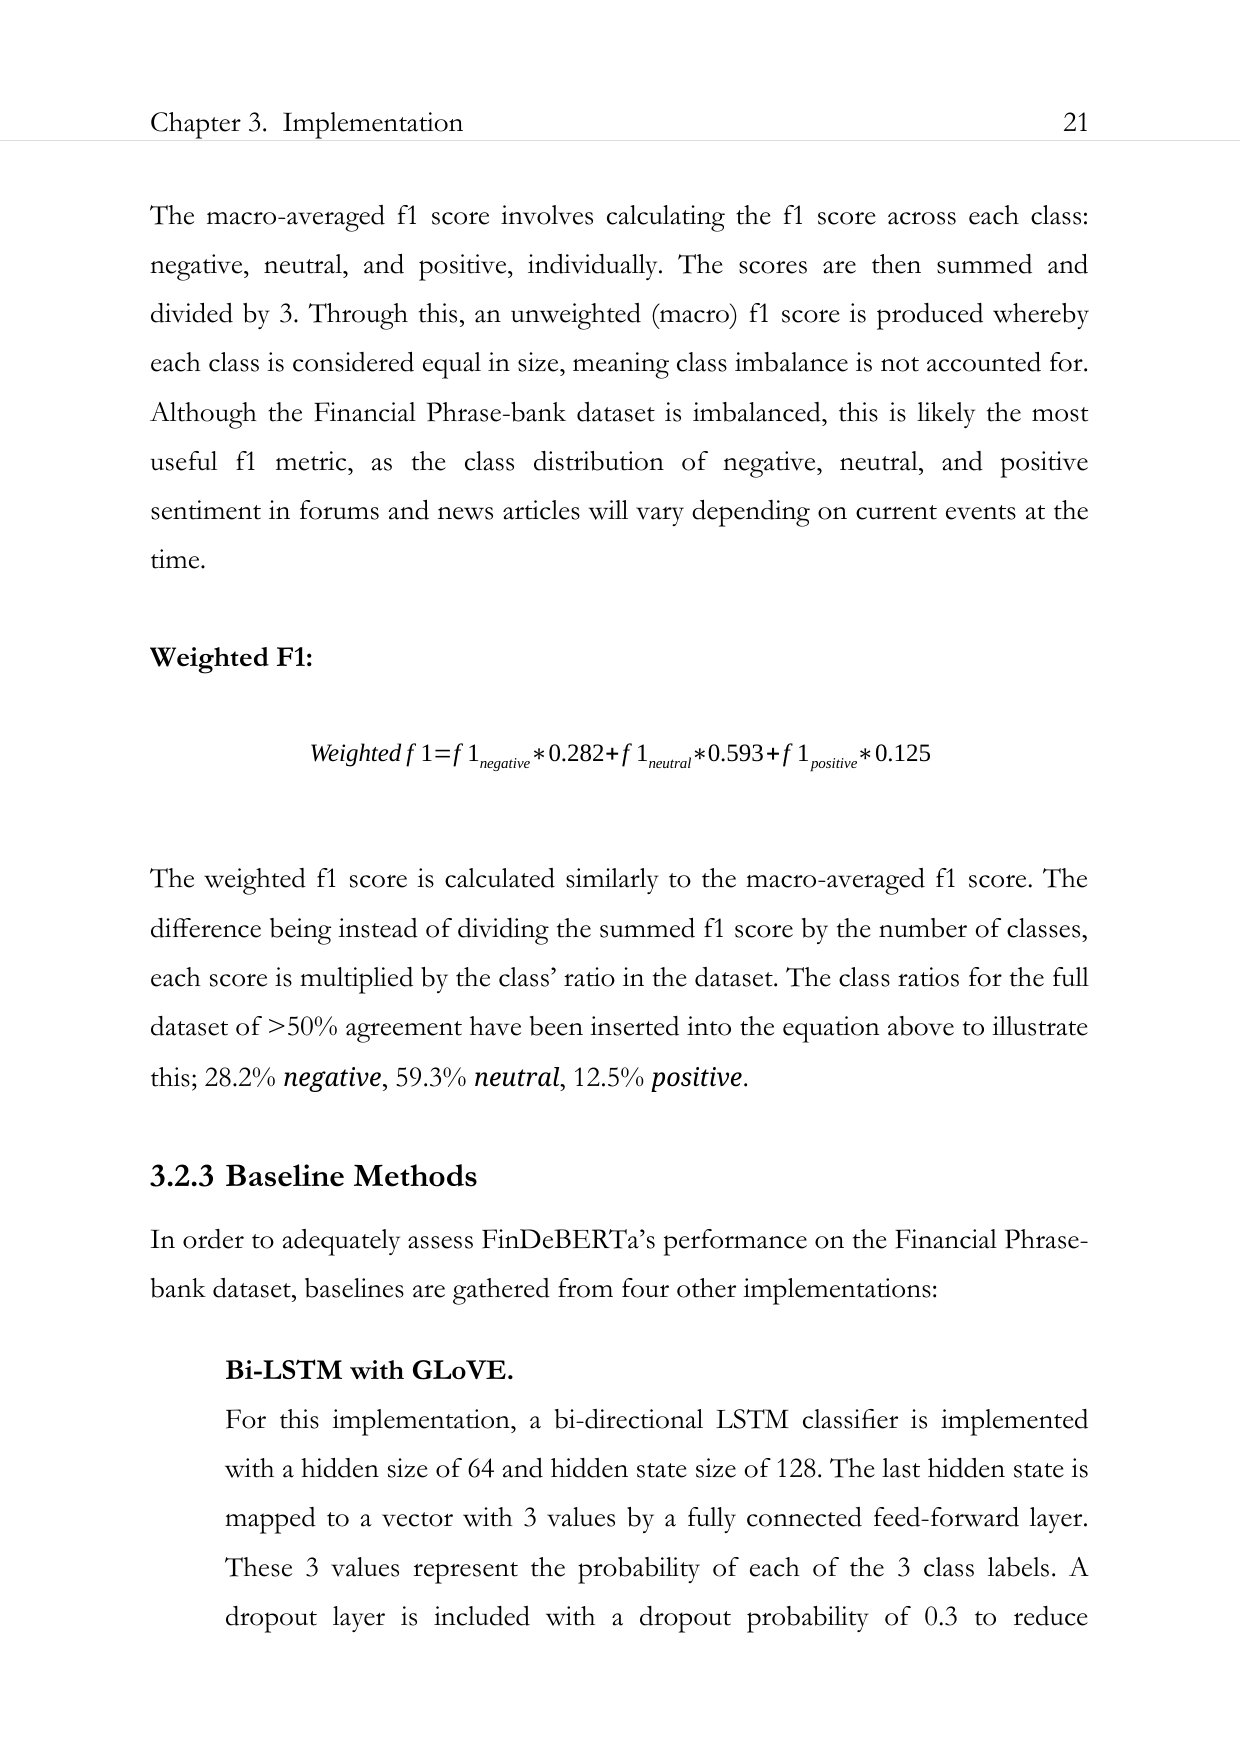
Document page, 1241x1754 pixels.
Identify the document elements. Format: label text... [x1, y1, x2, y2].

text The macro-averaged f1 score involves calculating the f1 score across each class: negative, neutral, and positive, individually. The scores are then summed and divided by 3. Through this, an unweighted (macro) f1 score is produced whereby each class is considered equal in size, meaning class imbalance is not accounted for. Although the Financial Phrase-bank dataset is imbalanced, this is likely the most useful f1 metric, as the class distribution of negative, neutral, and positive sentiment in forums and news articles will vary depending on current events at the time. [150, 199, 1090, 576]
text In order to adequately assess FinDeBERTa’s performance on the Financial Phrase-bank dataset, baselines are gathered from four other implementations: [150, 1223, 1090, 1305]
subtitle 3.2.3 Baseline Methods [150, 1157, 1090, 1195]
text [225, 1403, 1090, 1633]
text Weighted F1: [150, 642, 1090, 674]
text The weighted f1 score is calculated similarly to the macro-averaged f1 score. The difference being instead of dividing the summed f1 score by the number of classes, each score is multiplied by the class’ ratio in the dataset. The class ratios for the full dataset of >50% agreement have been inserted into the equation above to illustrate this; 28.2% negative, 59.3% neutral, 12.5% positive. [150, 863, 1090, 1094]
text Bi-LSTM with GLoVE. [225, 1354, 1090, 1387]
